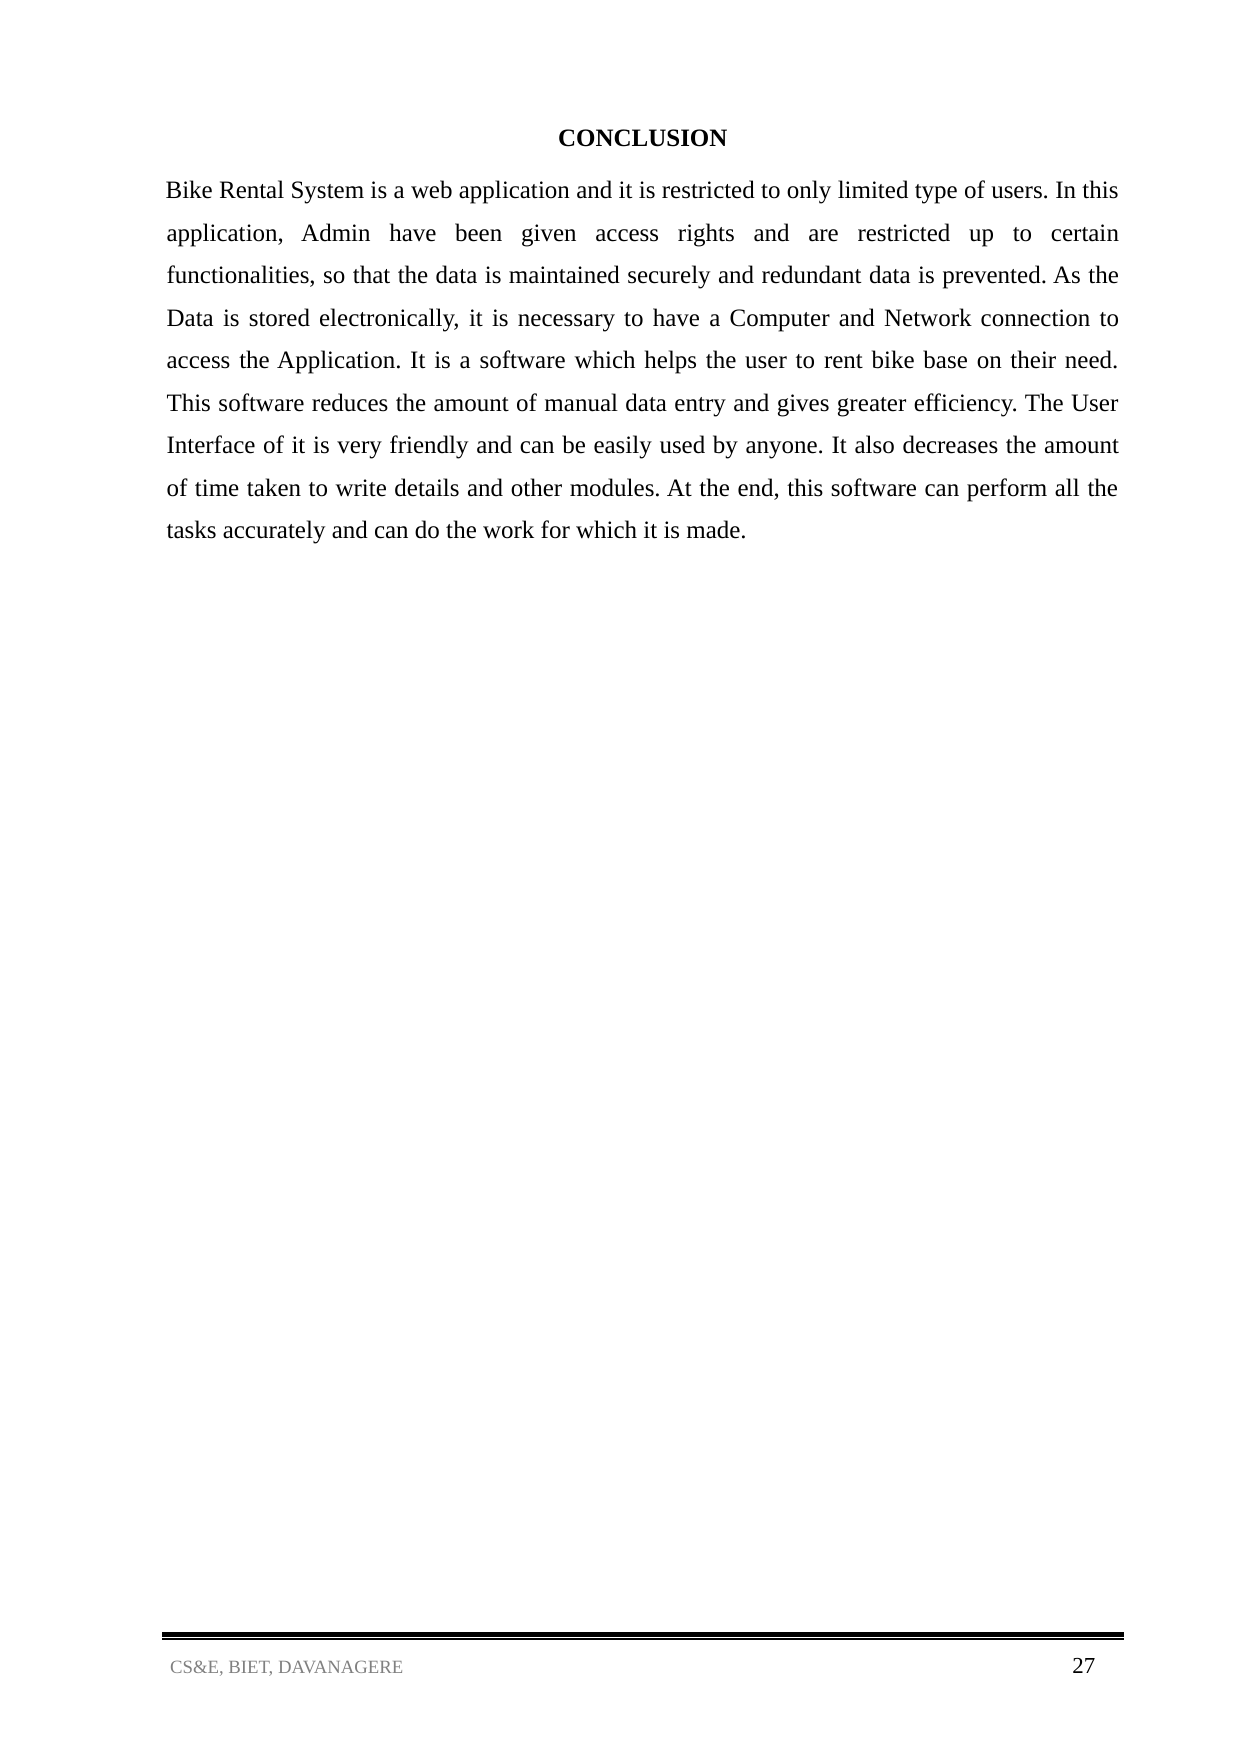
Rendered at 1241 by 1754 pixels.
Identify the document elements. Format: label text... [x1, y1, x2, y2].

subtitle CONCLUSION [165, 123, 1120, 151]
text Bike Rental System is a web application and it is restricted to only limited type of users. In this application, Admin have been given access rights and are restricted up to certain functionalities, so that the data is maintained securely and redundant data is prevented. As the Data is stored electronically, it is necessary to have a Computer and Network connection to access the Application. It is a software which helps the user to rent bike base on their need. This software reduces the amount of manual data entry and gives greater efficiency. The User Interface of it is very friendly and can be easily used by anyone. It also decreases the amount of time taken to write details and other modules. At the end, this software can perform all the tasks accurately and can do the work for which it is made. [165, 176, 1120, 544]
